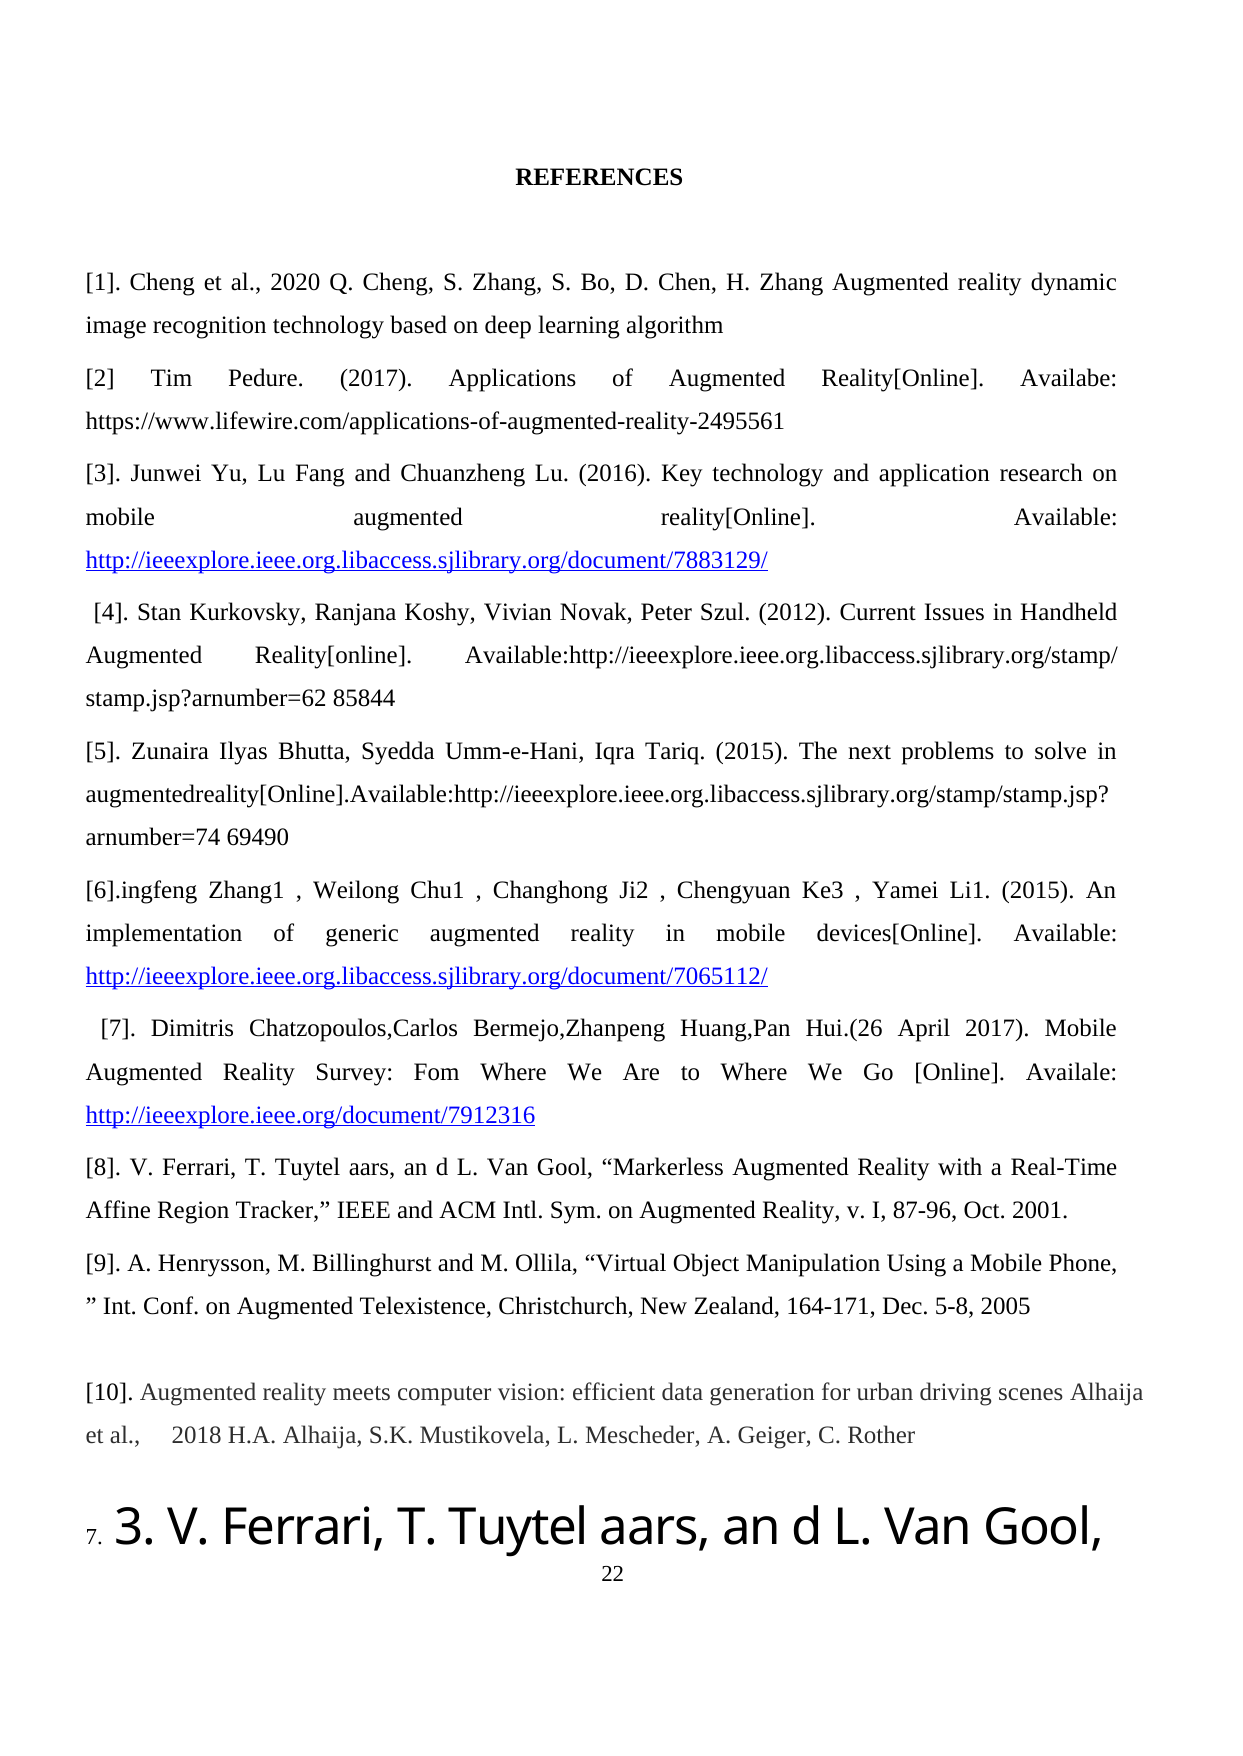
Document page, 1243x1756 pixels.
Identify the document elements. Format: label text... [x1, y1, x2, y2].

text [85, 1490, 1161, 1559]
text [4]. Stan Kurkovsky, Ranjana Koshy, Vivian Novak, Peter Szul. (2012). Current Issues in Handheld Augmented Reality[online]. Available:http://ieeexplore.ieee.org.libaccess.sjlibrary.org/stamp/stamp.jsp?arnumber=62 85844 [85, 597, 1118, 712]
text [5]. Zunaira Ilyas Bhutta, Syedda Umm-e-Hani, Iqra Tariq. (2015). The next problems to solve in augmentedreality[Online].Available:http://ieeexplore.ieee.org.libaccess.sjlibrary.org/stamp/stamp.jsp?arnumber=74 69490 [85, 736, 1118, 851]
text [7]. Dimitris Chatzopoulos,Carlos Bermejo,Zhanpeng Huang,Pan Hui.(26 April 2017). Mobile Augmented Reality Survey: Fom Where We Are to Where We Go [Online]. Availale: http://ieeexplore.ieee.org/document/7912316 [85, 1013, 1118, 1128]
text [2] Tim Pedure. (2017). Applications of Augmented Reality[Online]. Availabe: https://www.lifewire.com/applications-of-augmented-reality-2495561 [85, 363, 1118, 435]
text [6].ingfeng Zhang1 , Weilong Chu1 , Changhong Ji2 , Chengyuan Ke3 , Yamei Li1. (2015). An implementation of generic augmented reality in mobile devices[Online]. Available: http://ieeexplore.ieee.org.libaccess.sjlibrary.org/document/7065112/ [85, 875, 1118, 990]
text [3]. Junwei Yu, Lu Fang and Chuanzheng Lu. (2016). Key technology and application research on mobile augmented reality[Online]. Available: http://ieeexplore.ieee.org.libaccess.sjlibrary.org/document/7883129/ [85, 458, 1118, 573]
text [1]. Cheng et al., 2020 Q. Cheng, S. Zhang, S. Bo, D. Chen, H. Zhang Augmented reality dynamic image recognition technology based on deep learning algorithm [85, 267, 1118, 339]
text [10]. Augmented reality meets computer vision: efficient data generation for urban driving scenes Alhaija et al., 2018 H.A. Alhaija, S.K. Mustikovela, L. Mescheder, A. Geiger, C. Rother [85, 1377, 1161, 1449]
text [8]. V. Ferrari, T. Tuytel aars, an d L. Van Gool, “Markerless Augmented Reality with a Real-Time Affine Region Tracker,” IEEE and ACM Intl. Sym. on Augmented Reality, v. I, 87-96, Oct. 2001. [85, 1152, 1118, 1224]
subtitle REFERENCES [100, 162, 1098, 191]
text [9]. A. Henrysson, M. Billinghurst and M. Ollila, “Virtual Object Manipulation Using a Mobile Phone, ” Int. Conf. on Augmented Telexistence, Christchurch, New Zealand, 164-171, Dec. 5-8, 2005 [85, 1248, 1118, 1320]
